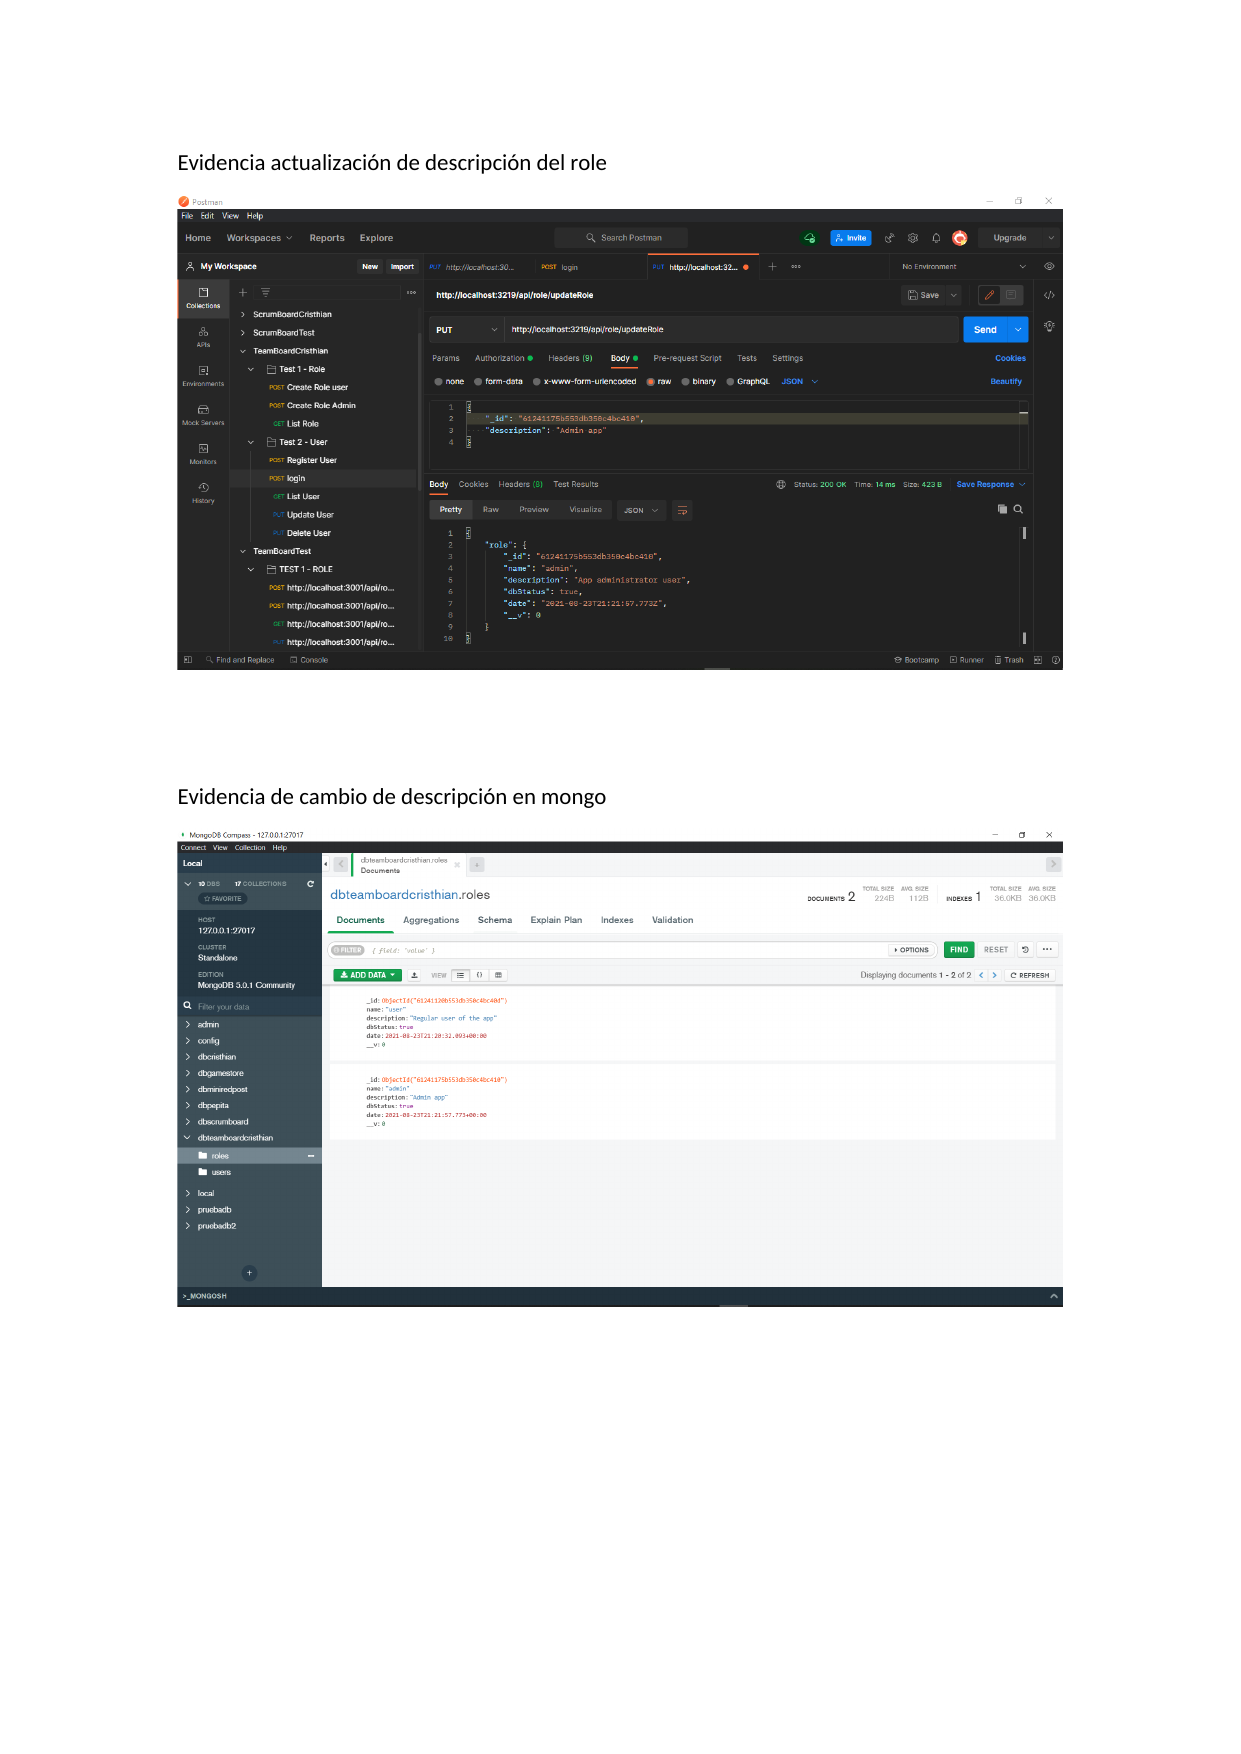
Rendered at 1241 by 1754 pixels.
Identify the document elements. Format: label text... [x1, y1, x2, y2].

picture [177, 828, 1063, 1307]
text Evidencia de cambio de descripción en mongo [177, 782, 1063, 810]
text Evidencia actualización de descripción del role [177, 148, 1063, 176]
picture [177, 194, 1063, 670]
